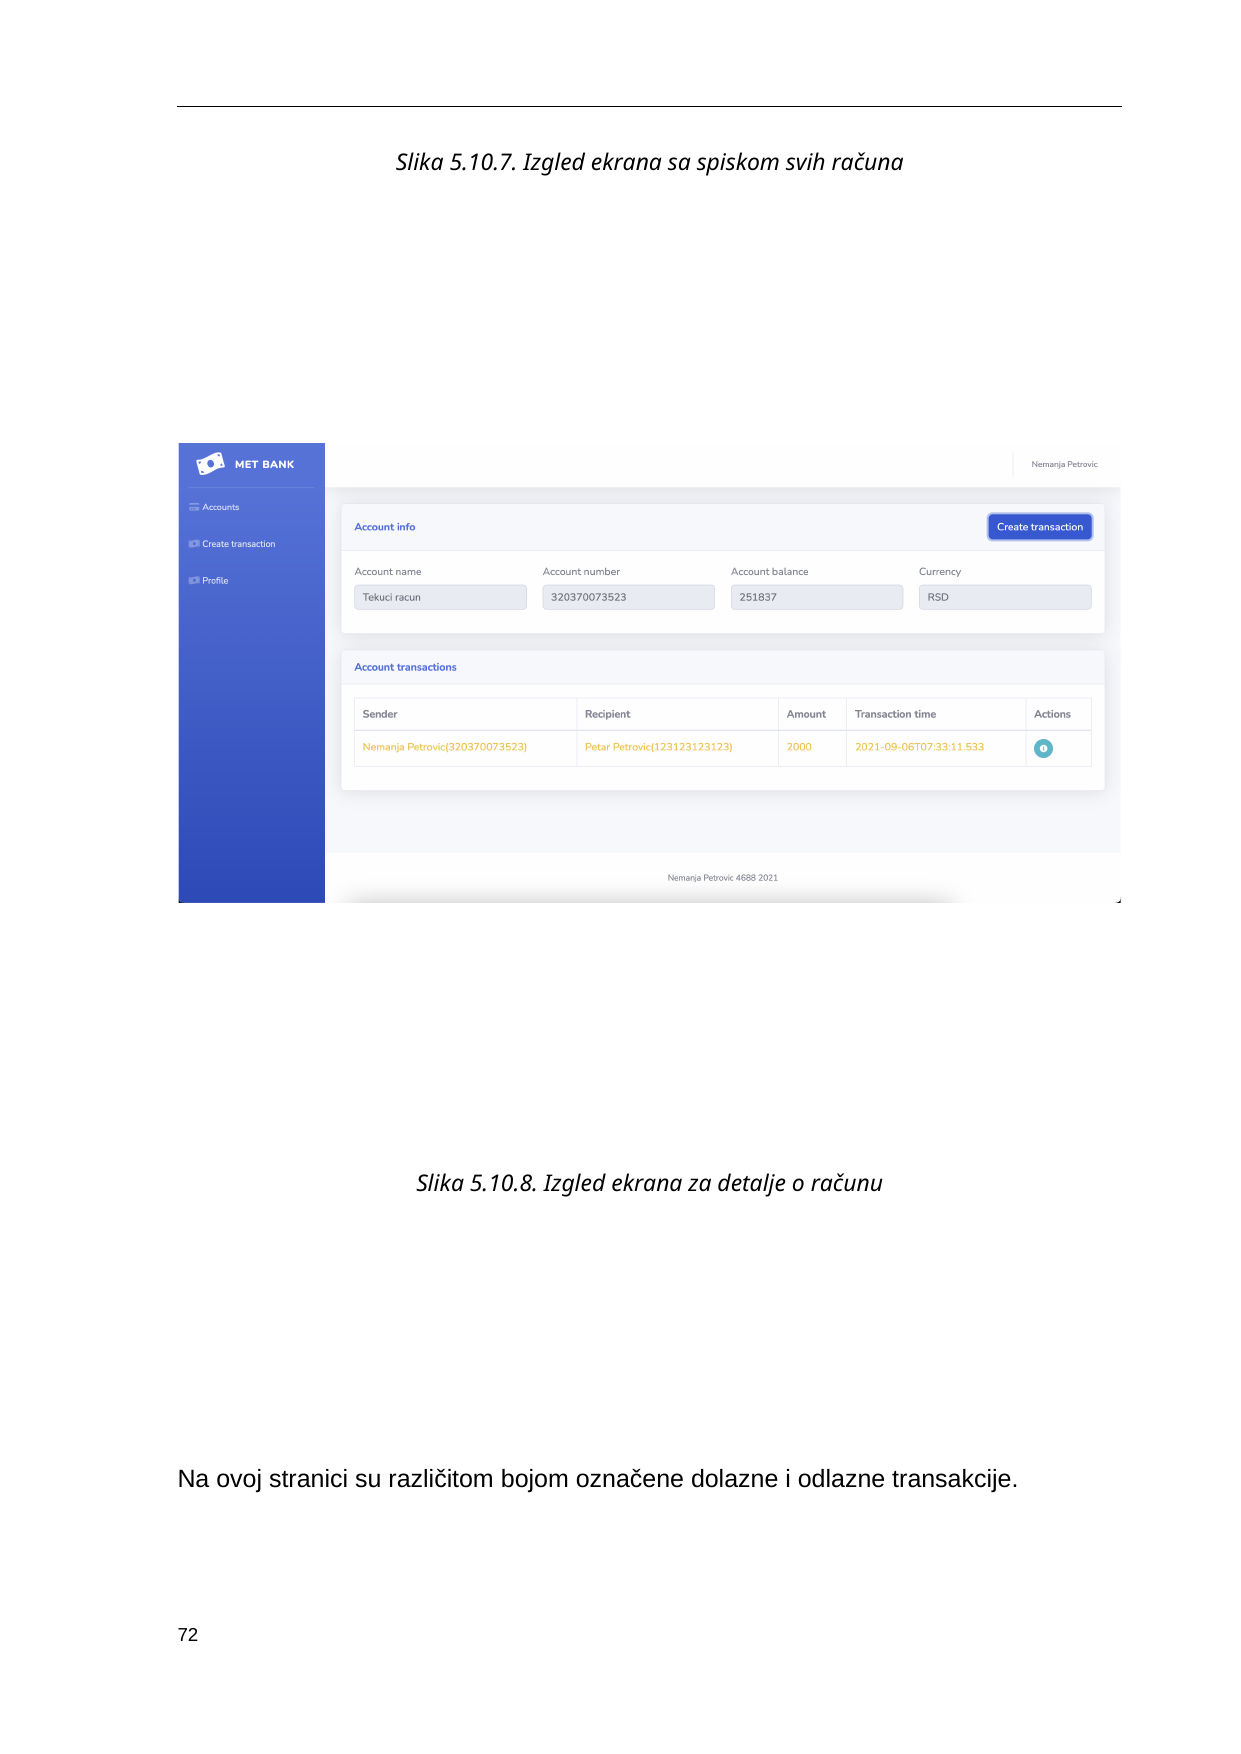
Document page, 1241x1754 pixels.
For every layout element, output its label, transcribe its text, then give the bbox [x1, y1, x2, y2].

list Slika 5.10.8. Izgled ekrana za detalje o računu [177, 1167, 1122, 1198]
picture [178, 443, 1121, 903]
list Slika 5.10.7. Izgled ekrana sa spiskom svih računa [177, 146, 1122, 177]
list Na ovoj stranici su različitom bojom označene dolazne i odlazne transakcije. [177, 1463, 1122, 1492]
